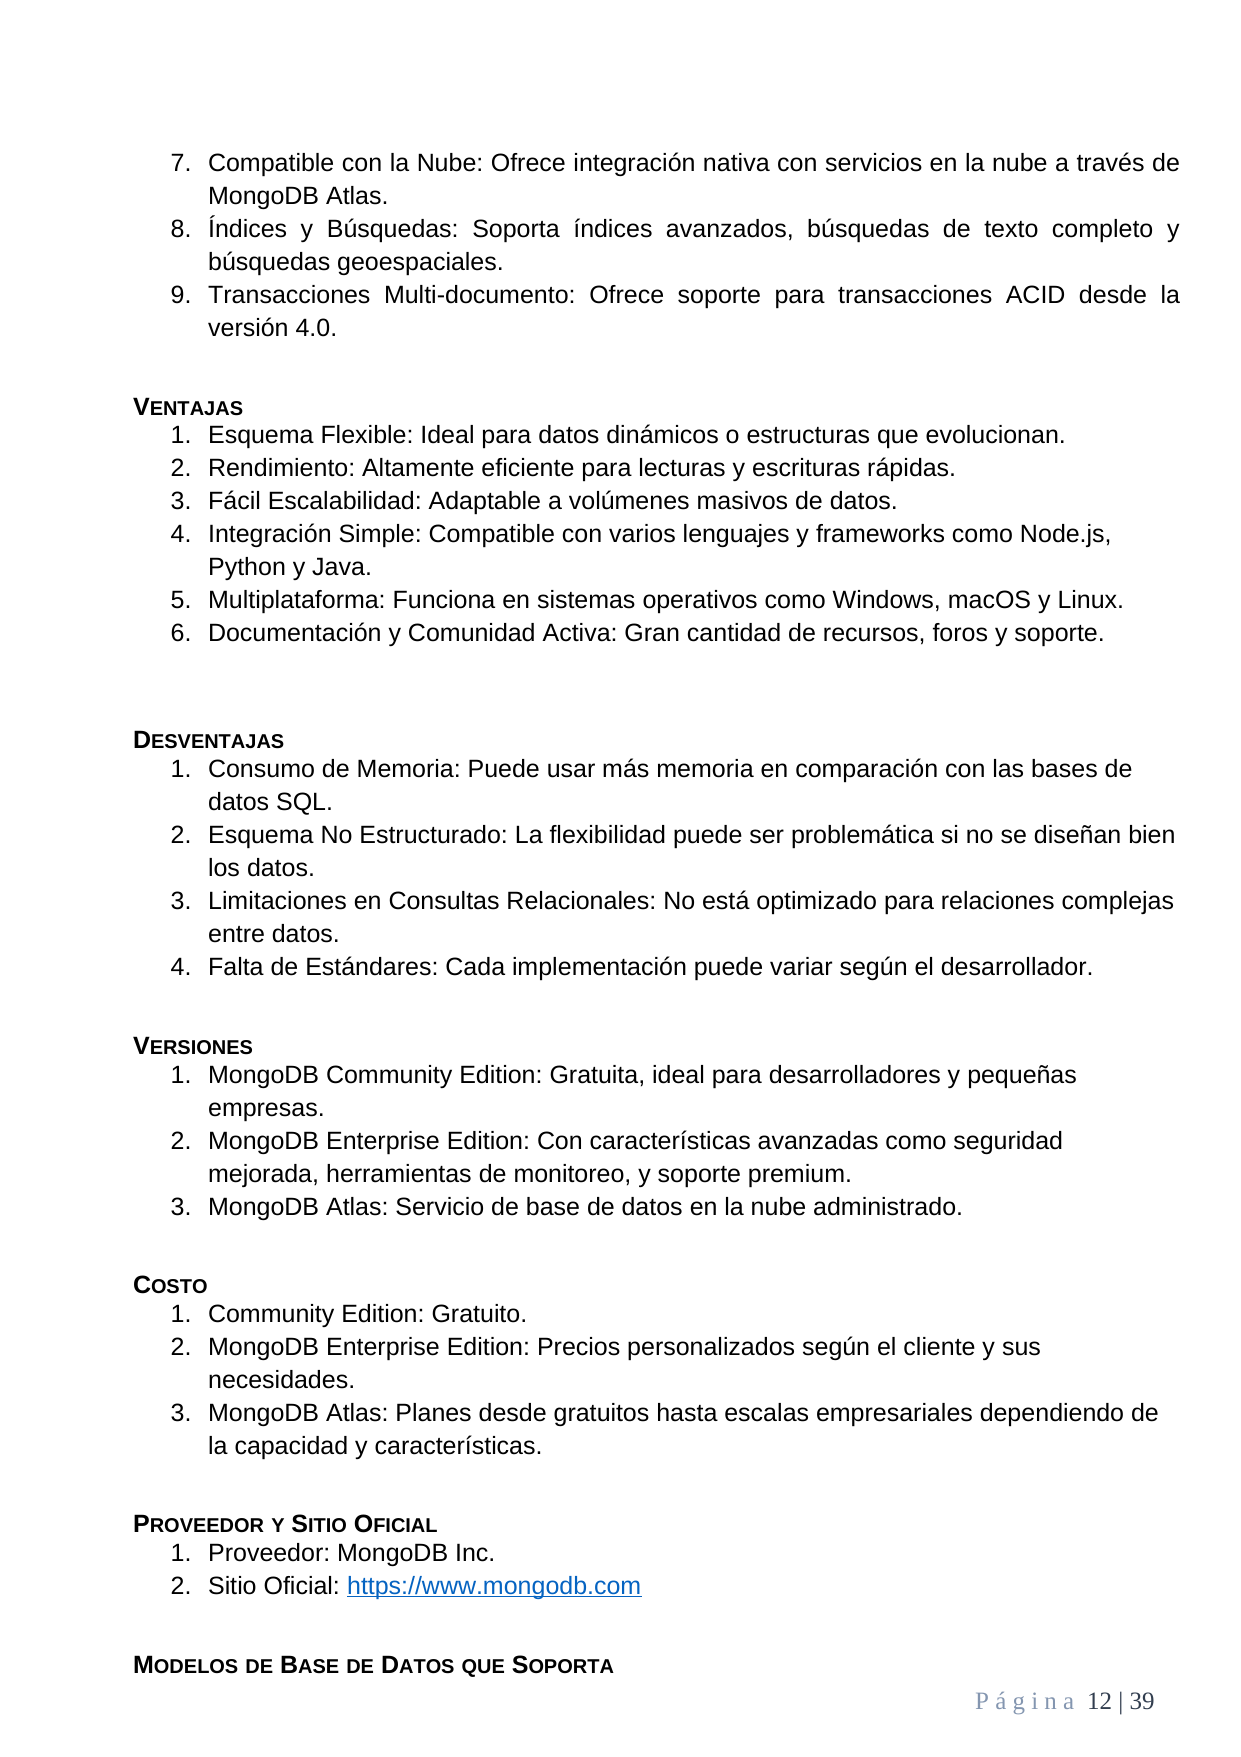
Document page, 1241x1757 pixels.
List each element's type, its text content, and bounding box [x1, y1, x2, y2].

list Esquema Flexible: Ideal para datos dinámicos o estructuras que evolucionan. [170, 420, 1181, 449]
text Costo [133, 1270, 1181, 1299]
list MongoDB Atlas: Planes desde gratuitos hasta escalas empresariales dependiendo de la capacidad y características. [170, 1398, 1181, 1460]
text Desventajas [133, 726, 1181, 754]
list Transacciones Multi-documento: Ofrece soporte para transacciones ACID desde la versión 4.0. [170, 280, 1181, 342]
list Documentación y Comunidad Activa: Gran cantidad de recursos, foros y soporte. [170, 618, 1181, 647]
list Limitaciones en Consultas Relacionales: No está optimizado para relaciones complejas entre datos. [170, 886, 1181, 948]
text Ventajas [133, 391, 1181, 420]
list Consumo de Memoria: Puede usar más memoria en comparación con las bases de datos SQL. [170, 754, 1181, 816]
list Multiplataforma: Funciona en sistemas operativos como Windows, macOS y Linux. [170, 585, 1181, 614]
text Proveedor y Sitio Oficial [133, 1509, 1181, 1538]
list MongoDB Atlas: Servicio de base de datos en la nube administrado. [170, 1192, 1181, 1220]
list MongoDB Community Edition: Gratuita, ideal para desarrolladores y pequeñas empresas. [170, 1059, 1181, 1121]
list Sitio Oficial: https://www.mongodb.com [170, 1571, 1181, 1600]
list Rendimiento: Altamente eficiente para lecturas y escrituras rápidas. [170, 453, 1181, 482]
list Integración Simple: Compatible con varios lenguajes y frameworks como Node.js, Python y Java. [170, 519, 1181, 581]
list MongoDB Enterprise Edition: Precios personalizados según el cliente y sus necesidades. [170, 1332, 1181, 1394]
list Falta de Estándares: Cada implementación puede variar según el desarrollador. [170, 952, 1181, 981]
list MongoDB Enterprise Edition: Con características avanzadas como seguridad mejorada, herramientas de monitoreo, y soporte premium. [170, 1126, 1181, 1187]
list Compatible con la Nube: Ofrece integración nativa con servicios en la nube a través de MongoDB Atlas. [170, 148, 1181, 210]
list Esquema No Estructurado: La flexibilidad puede ser problemática si no se diseñan bien los datos. [170, 820, 1181, 882]
text Versiones [133, 1031, 1181, 1059]
list Fácil Escalabilidad: Adaptable a volúmenes masivos de datos. [170, 486, 1181, 515]
list Índices y Búsquedas: Soporta índices avanzados, búsquedas de texto completo y búsquedas geoespaciales. [170, 214, 1181, 276]
text Modelos de Base de Datos que Soporta [133, 1649, 1181, 1678]
list Community Edition: Gratuito. [170, 1299, 1181, 1328]
list Proveedor: MongoDB Inc. [170, 1538, 1181, 1567]
